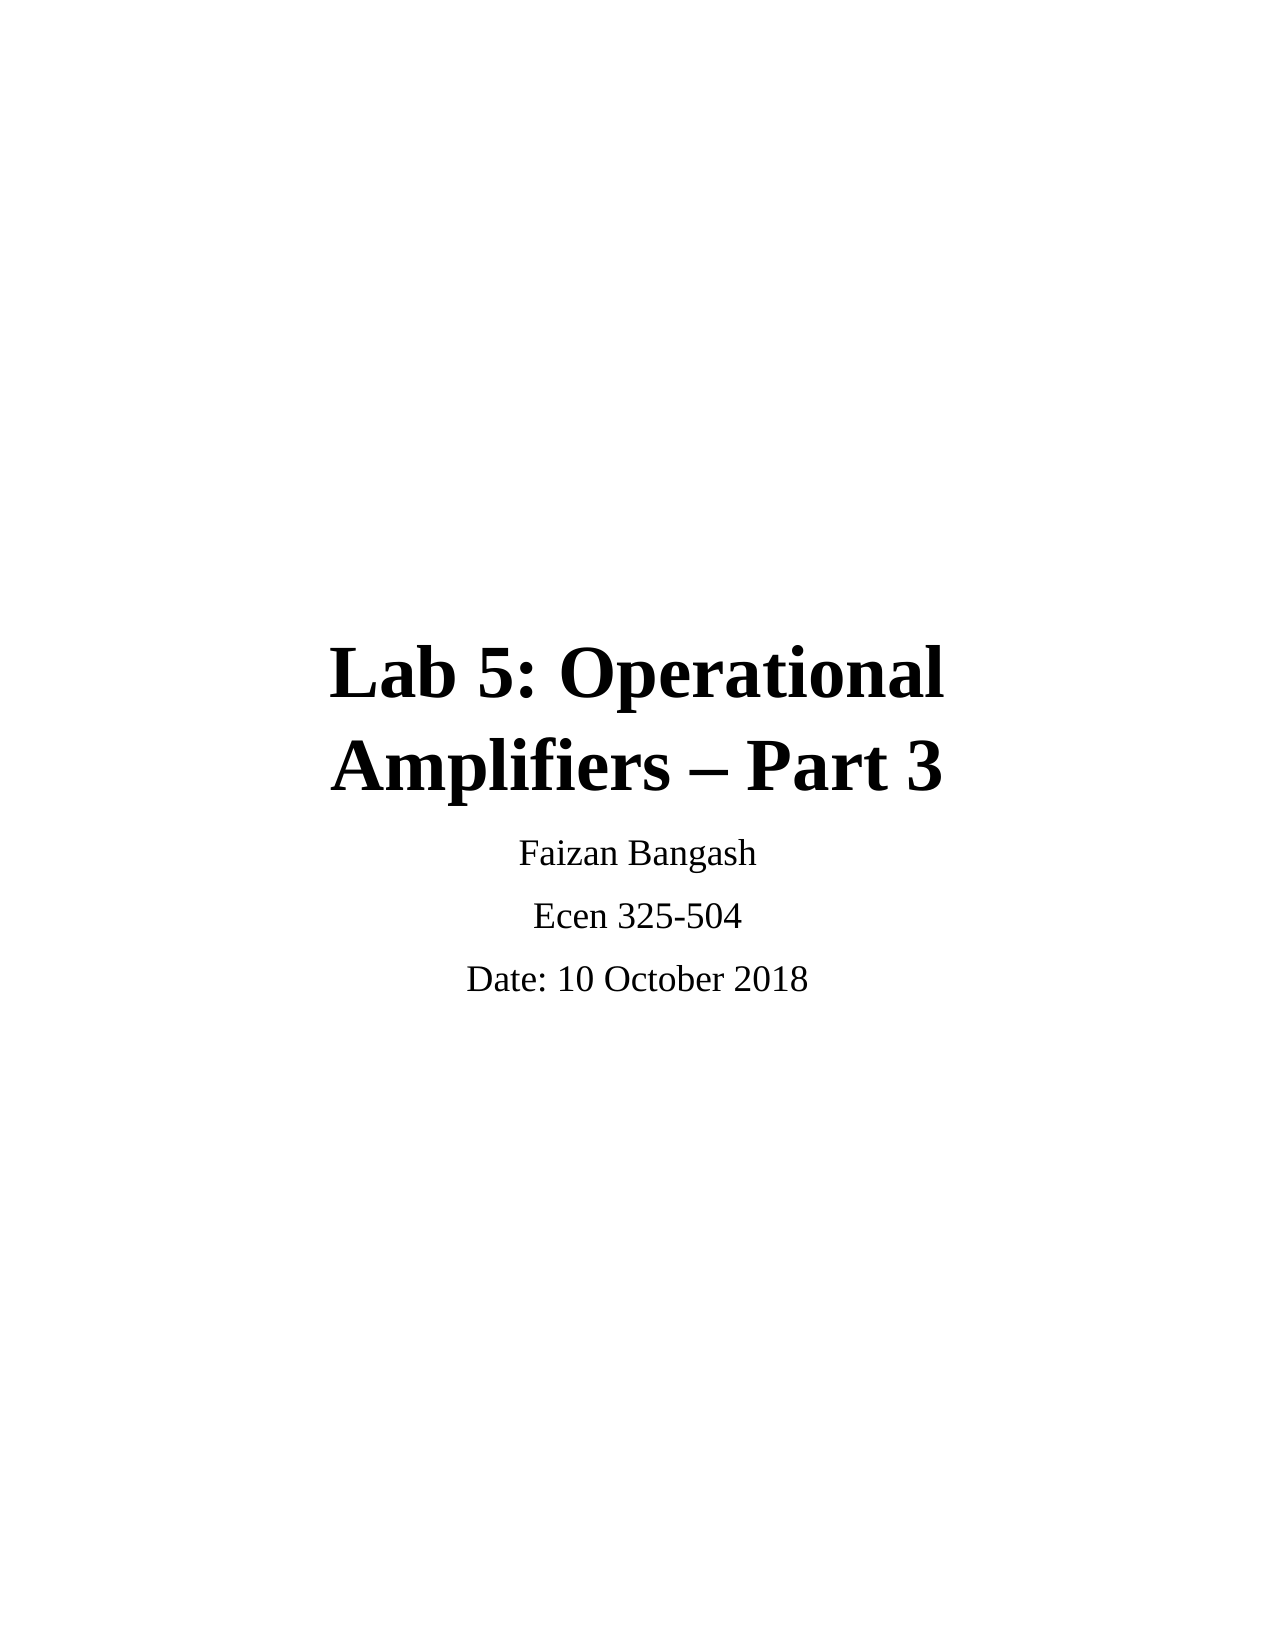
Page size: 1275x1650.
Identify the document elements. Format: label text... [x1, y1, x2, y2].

text Faizan Bangash [150, 830, 1125, 873]
text Date: 10 October 2018 [150, 956, 1125, 999]
text Lab 5: Operational Amplifiers – Part 3 [150, 627, 1125, 806]
text Ecen 325-504 [150, 893, 1125, 936]
